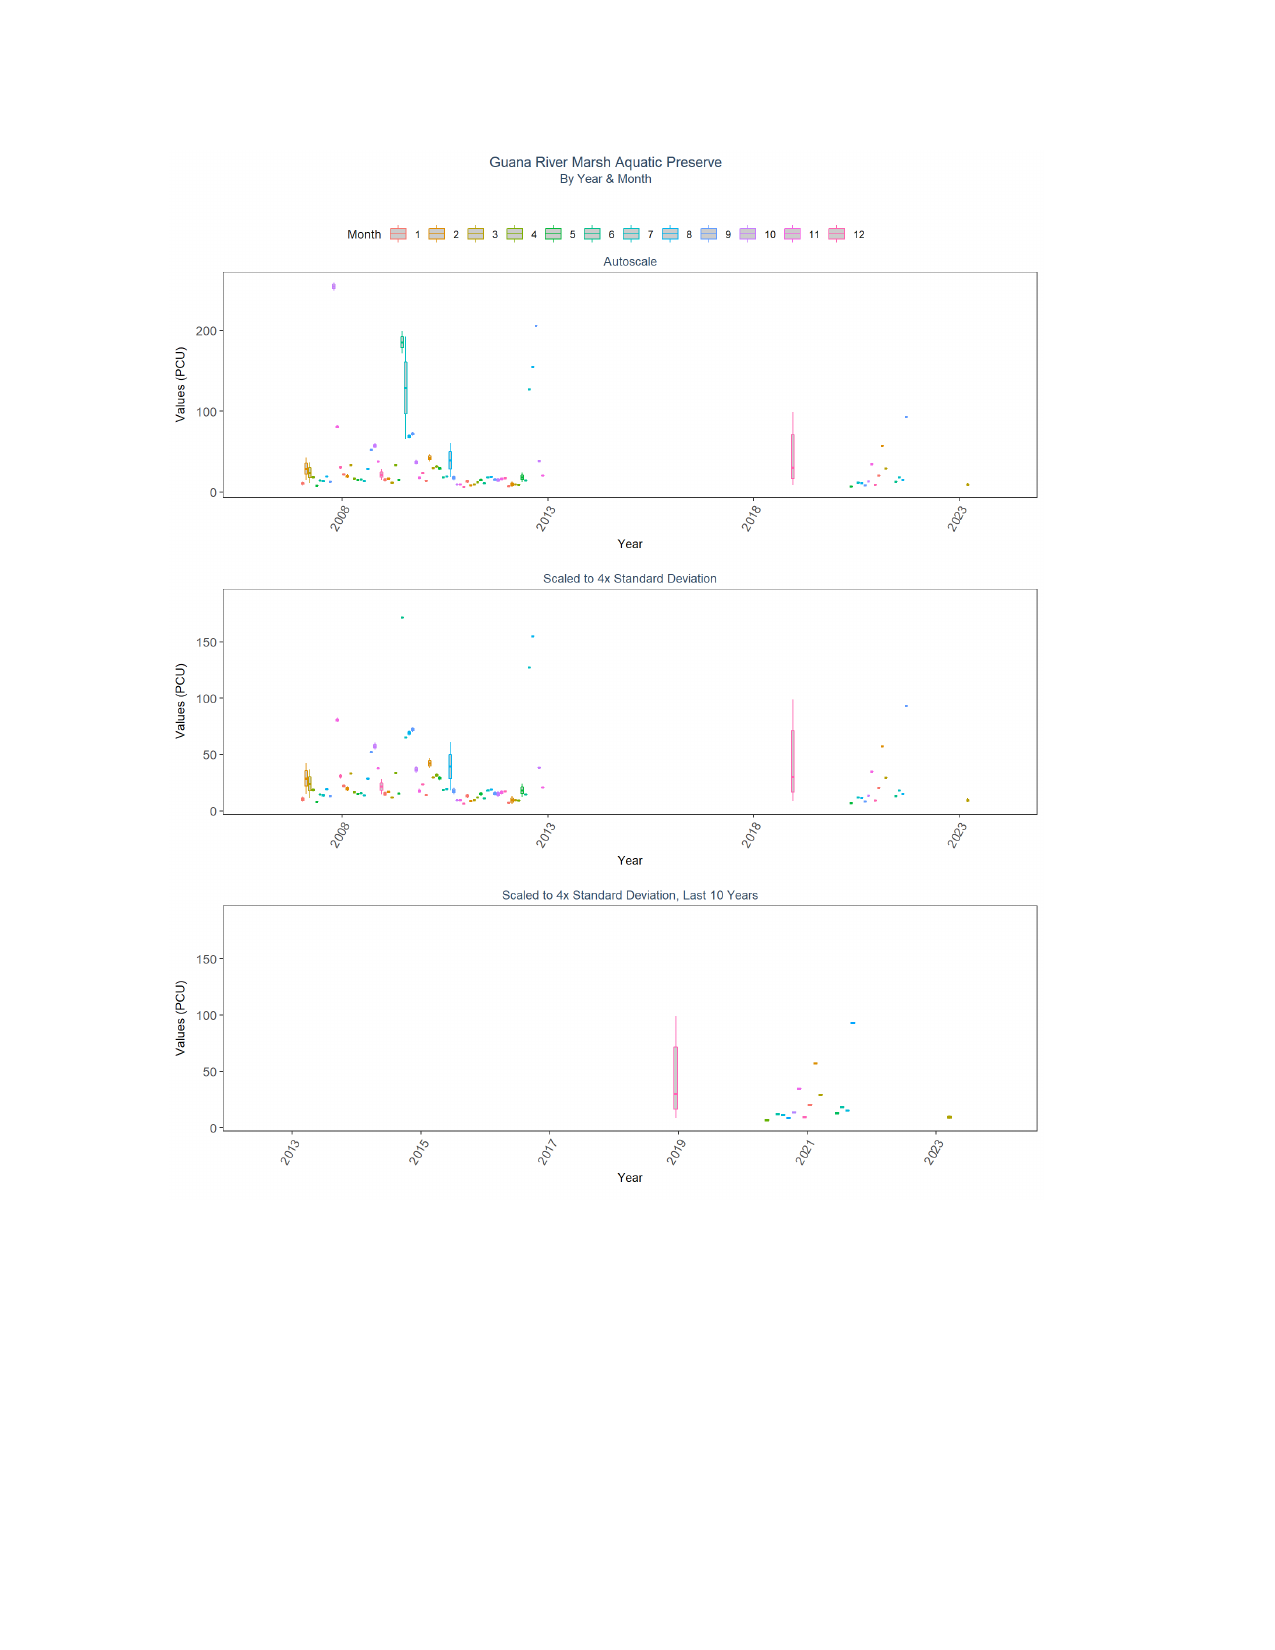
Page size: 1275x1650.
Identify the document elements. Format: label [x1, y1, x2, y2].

picture [168, 150, 1044, 1200]
